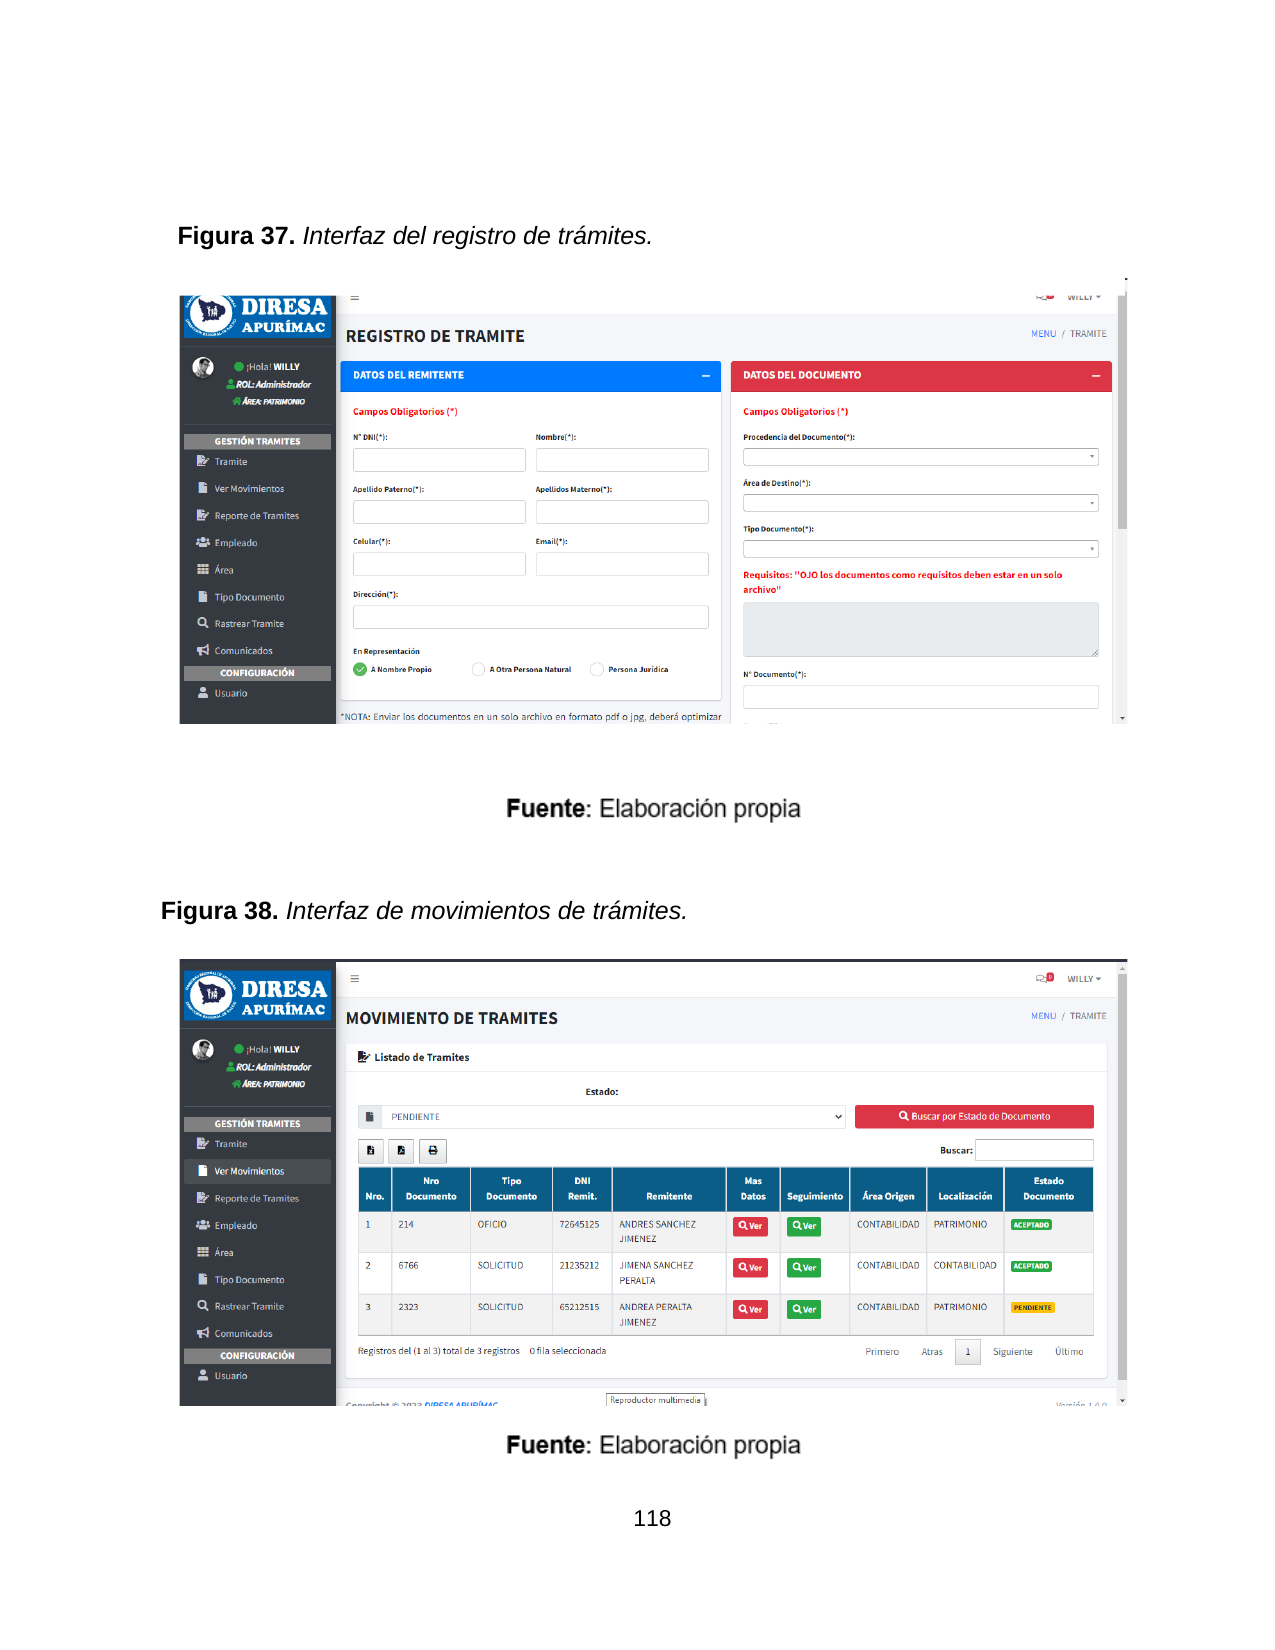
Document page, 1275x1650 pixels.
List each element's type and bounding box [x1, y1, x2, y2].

picture [496, 1426, 809, 1466]
picture [179, 959, 1128, 1406]
picture [496, 789, 809, 830]
picture [179, 278, 1128, 724]
